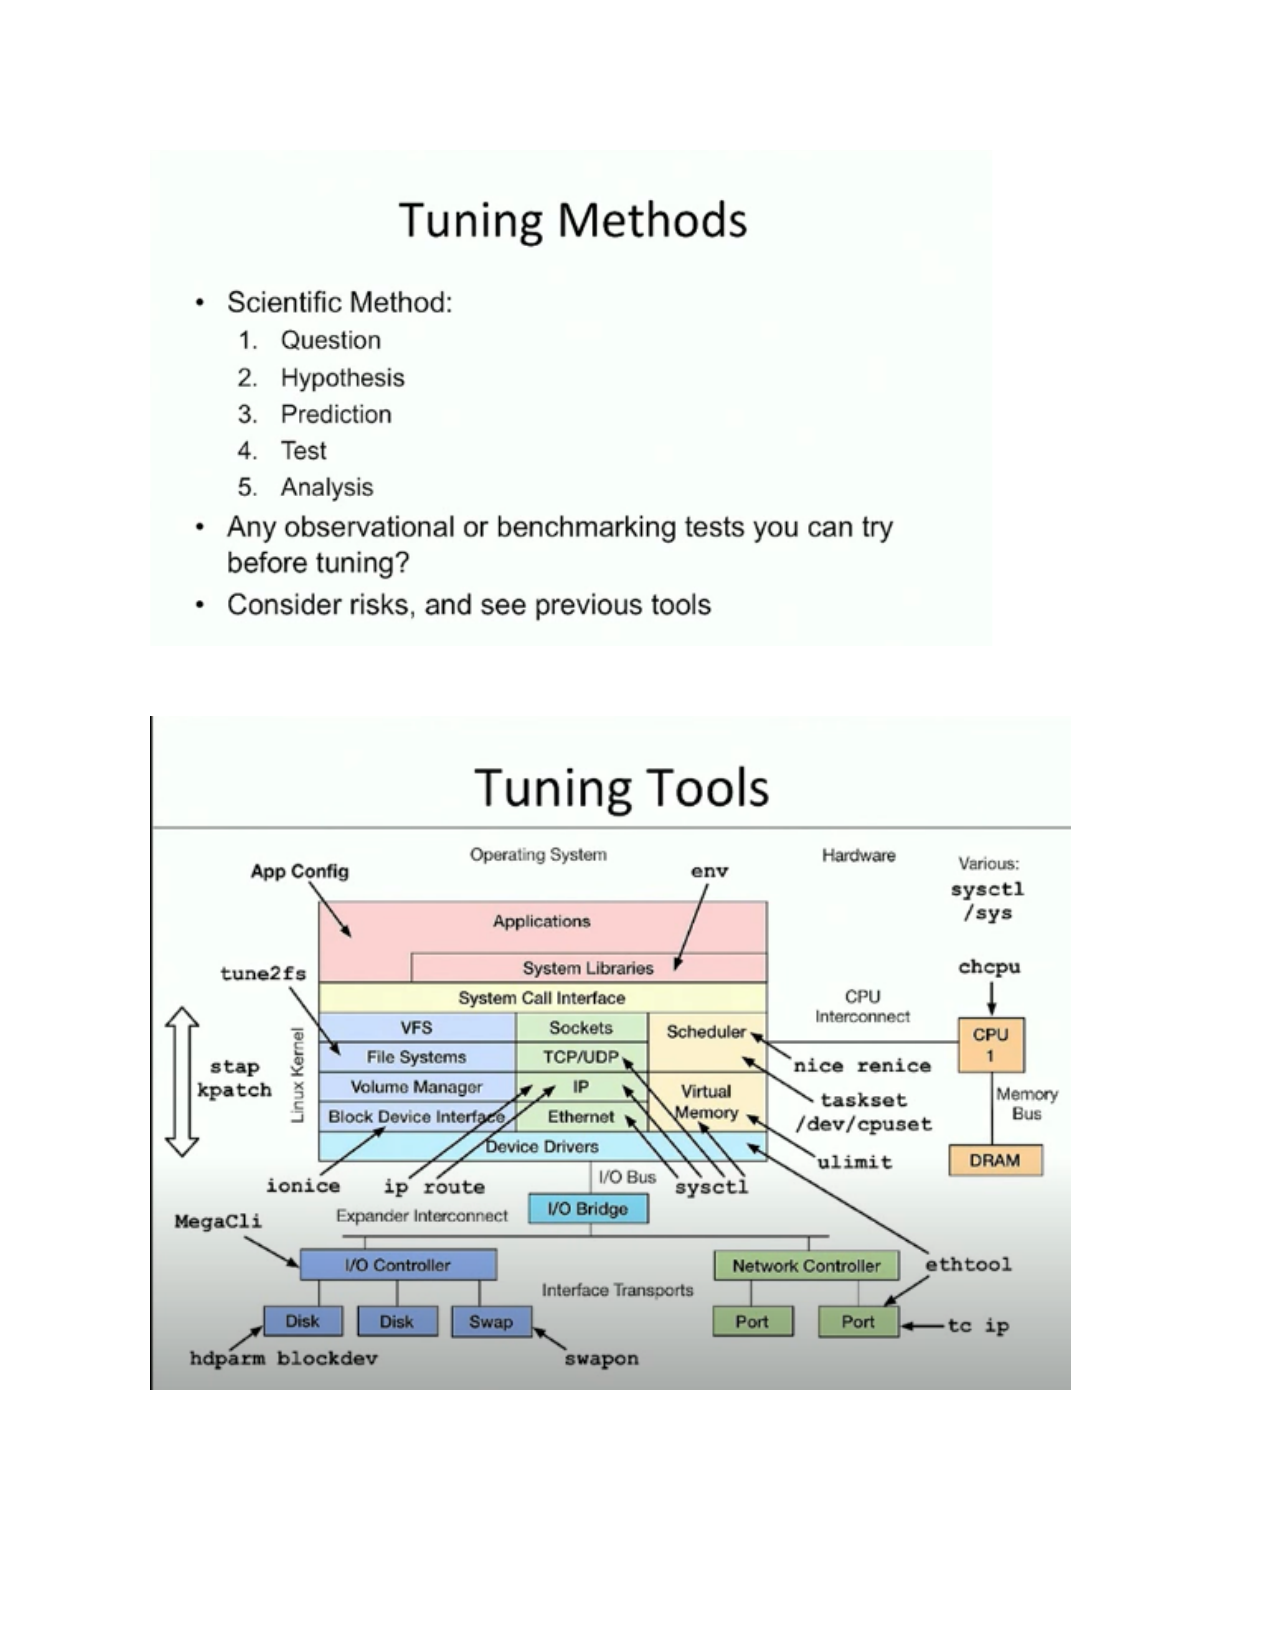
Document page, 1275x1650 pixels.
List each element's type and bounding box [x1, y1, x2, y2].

picture [150, 150, 993, 646]
picture [150, 716, 1071, 1390]
